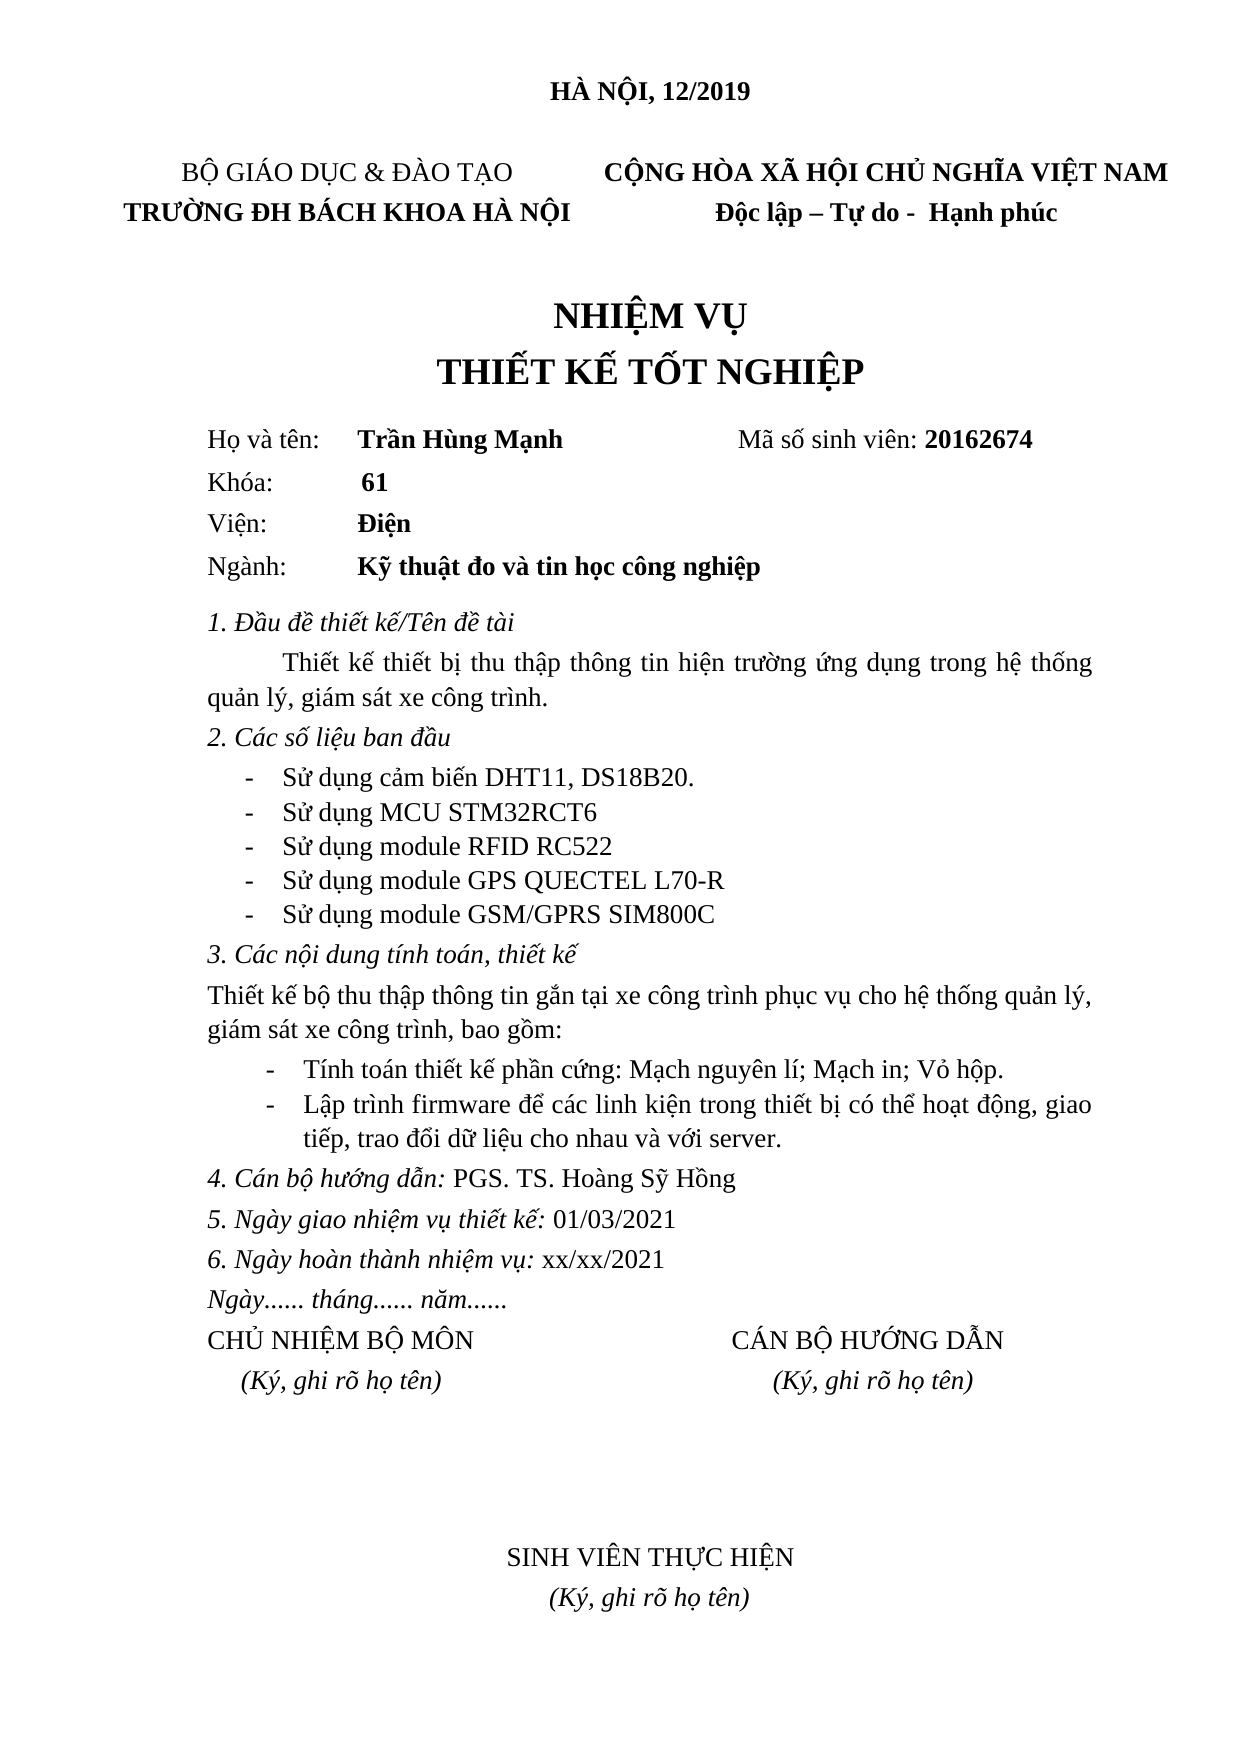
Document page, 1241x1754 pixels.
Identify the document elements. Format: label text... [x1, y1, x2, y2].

table_header BỘ GIÁO DỤC & ĐÀO TẠO TRƯỜNG ĐH BÁCH KHOA HÀ NỘI [103, 150, 591, 230]
text 2. Các số liệu ban đầu [207, 721, 1093, 752]
text Họ và tên: Trần Hùng Mạnh Mã số sinh viên: 20162674 [207, 424, 1094, 455]
list Sử dụng MCU STM32RCT6 [244, 796, 1093, 827]
text 1. Đầu đề thiết kế/Tên đề tài [207, 606, 1093, 637]
text 3. Các nội dung tính toán, thiết kế [207, 939, 1093, 970]
text HÀ NỘI, 12/2019 [207, 75, 1093, 106]
text SINH VIÊN THỰC HIỆN [207, 1541, 1094, 1572]
text Khóa: 61 [207, 466, 1094, 497]
text Thiết kế bộ thu thập thông tin gắn tại xe công trình phục vụ cho hệ thống quản lý, giám sát xe công trình, bao gồm: [207, 979, 1093, 1044]
text 6. Ngày hoàn thành nhiệm vụ: xx/xx/2021 [207, 1243, 1093, 1274]
list Sử dụng module GPS QUECTEL L70-R [244, 864, 1093, 895]
text NHIỆM VỤ [207, 293, 1094, 336]
list Sử dụng module RFID RC522 [244, 830, 1093, 861]
text (Ký, ghi rõ họ tên) (Ký, ghi rõ họ tên) [207, 1364, 1094, 1396]
text Ngành: Kỹ thuật đo và tin học công nghiệp [207, 549, 1094, 581]
table_header CỘNG HÒA XÃ HỘI CHỦ NGHĨA VIỆT NAM Độc lập – Tự do - Hạnh phúc [591, 150, 1181, 230]
text 4. Cán bộ hướng dẫn: PGS. TS. Hoàng Sỹ Hồng [207, 1162, 1093, 1193]
list Sử dụng cảm biến DHT11, DS18B20. [244, 762, 1093, 793]
text Viện: Điện [207, 508, 1094, 539]
list Sử dụng module GSM/GPRS SIM800C [244, 898, 1093, 929]
list Lập trình firmware để các linh kiện trong thiết bị có thể hoạt động, giao tiếp, trao đổi dữ liệu cho nhau và với server. [266, 1088, 1093, 1153]
text Ngày...... tháng...... năm...... [207, 1284, 1094, 1315]
text Thiết kế thiết bị thu thập thông tin hiện trường ứng dụng trong hệ thống quản lý, giám sát xe công trình. [207, 647, 1093, 712]
text THIẾT KẾ TỐT NGHIỆP [207, 349, 1094, 392]
text CHỦ NHIỆM BỘ MÔN CÁN BỘ HƯỚNG DẪN [207, 1324, 1094, 1355]
text 5. Ngày giao nhiệm vụ thiết kế: 01/03/2021 [207, 1203, 1093, 1234]
list Tính toán thiết kế phần cứng: Mạch nguyên lí; Mạch in; Vỏ hộp. [266, 1054, 1093, 1085]
text (Ký, ghi rõ họ tên) [207, 1581, 1094, 1612]
